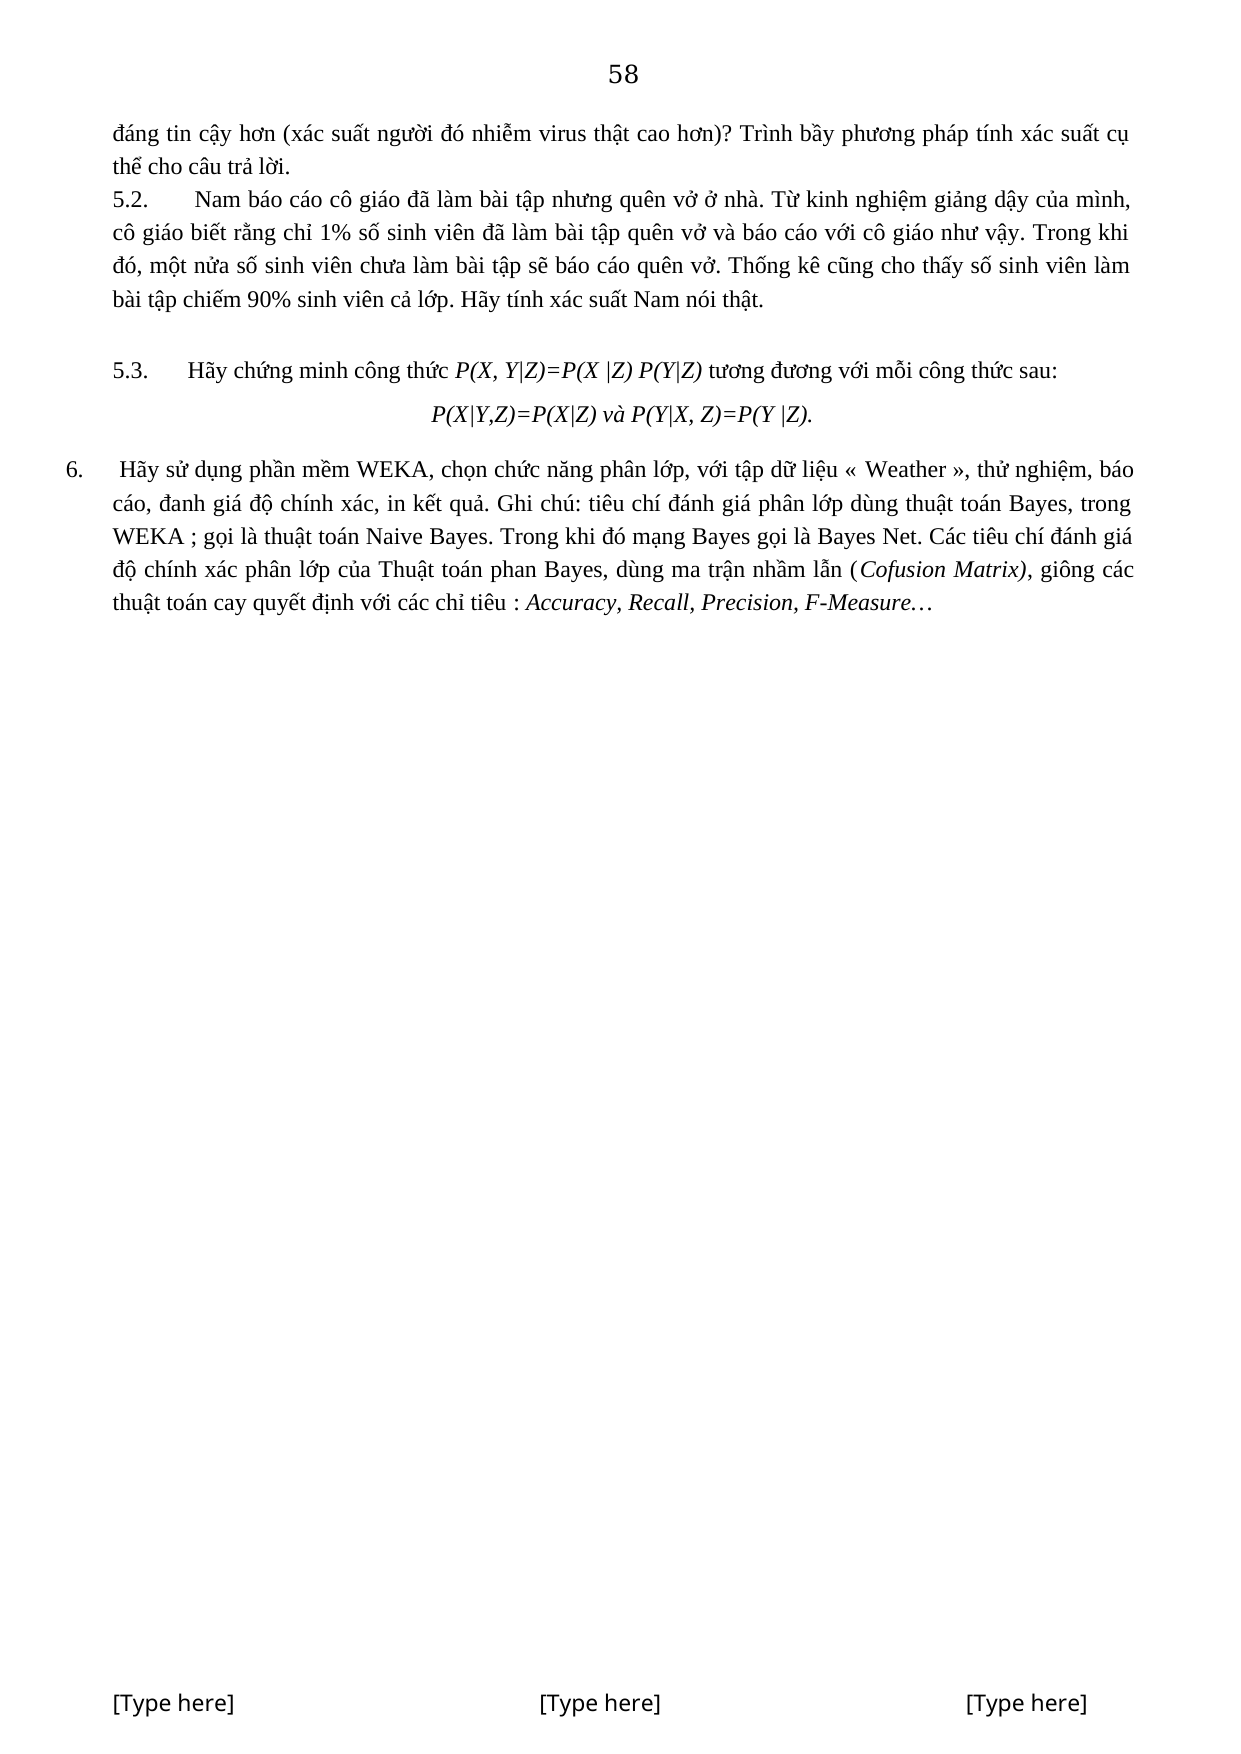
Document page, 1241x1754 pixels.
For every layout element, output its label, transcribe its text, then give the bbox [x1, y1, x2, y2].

list Hãy sử dụng phần mềm WEKA, chọn chức năng phân lớp, với tập dữ liệu « Weather », thử nghiệm, báo cáo, đanh giá độ chính xác, in kết quả. Ghi chú: tiêu chí đánh giá phân lớp dùng thuật toán Bayes, trong WEKA ; gọi là thuật toán Naive Bayes. Trong khi đó mạng Bayes gọi là Bayes Net. Các tiêu chí đánh giá độ chính xác phân lớp của Thuật toán phan Bayes, dùng ma trận nhầm lẫn (Cofusion Matrix), giông các thuật toán cay quyết định với các chỉ tiêu : Accuracy, Recall, Precision, F-Measure… [66, 456, 1134, 616]
list Hãy chứng minh công thức P(X, Y|Z)=P(X |Z) P(Y|Z) tương đương với mỗi công thức sau: [112, 356, 1133, 384]
list Nam báo cáo cô giáo đã làm bài tập nhưng quên vở ở nhà. Từ kinh nghiệm giảng dậy của mình, cô giáo biết rằng chỉ 1% số sinh viên đã làm bài tập quên vở và báo cáo với cô giáo như vậy. Trong khi đó, một nửa số sinh viên chưa làm bài tập sẽ báo cáo quên vở. Thống kê cũng cho thấy số sinh viên làm bài tập chiếm 90% sinh viên cả lớp. Hãy tính xác suất Nam nói thật. [112, 185, 1133, 312]
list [112, 119, 1133, 180]
text P(X|Y,Z)=P(X|Z) và P(Y|X, Z)=P(Y |Z). [112, 400, 1134, 428]
